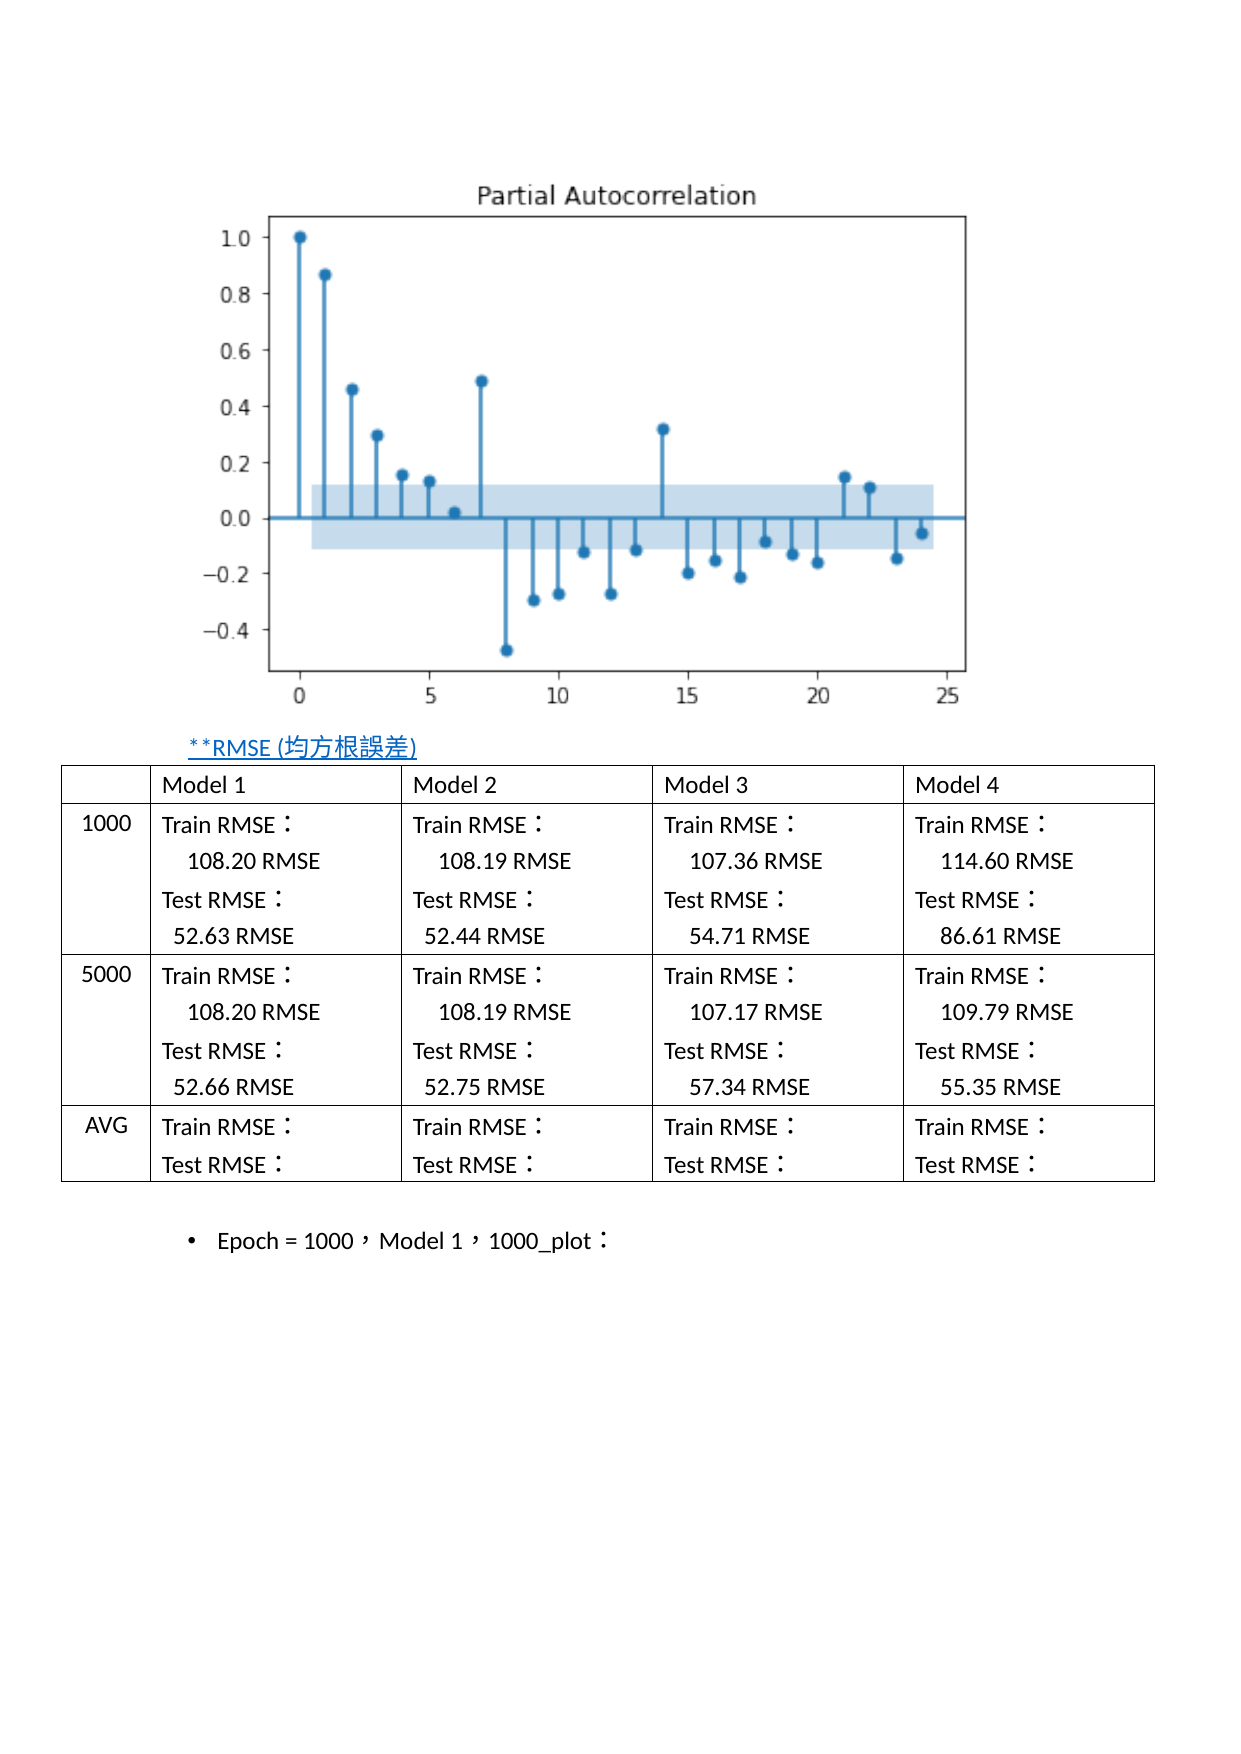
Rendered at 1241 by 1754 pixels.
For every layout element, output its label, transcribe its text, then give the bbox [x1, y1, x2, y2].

table_header Model 4 [904, 766, 1154, 803]
table_header Model 2 [402, 766, 652, 803]
table_cell Train RMSE： 108.20 RMSE Test RMSE： 52.63 RMSE [151, 804, 401, 954]
table_cell Train RMSE： Test RMSE： [904, 1106, 1154, 1181]
table_cell Train RMSE： Test RMSE： [653, 1106, 903, 1181]
table_cell Train RMSE： 108.19 RMSE Test RMSE： 52.44 RMSE [402, 804, 652, 954]
table_cell Train RMSE： 108.19 RMSE Test RMSE： 52.75 RMSE [402, 955, 652, 1105]
table_cell Train RMSE： 114.60 RMSE Test RMSE： 86.61 RMSE [904, 804, 1154, 954]
list Epoch = 1000，Model 1，1000_plot： [187, 1220, 1053, 1257]
table_cell Train RMSE： 109.79 RMSE Test RMSE： 55.35 RMSE [904, 955, 1154, 1105]
table_cell 1000 [62, 804, 150, 954]
table_cell AVG [62, 1106, 150, 1181]
table_cell Train RMSE： Test RMSE： [151, 1106, 401, 1181]
text **RMSE (均方根誤差) [187, 727, 1053, 764]
table_cell Train RMSE： 108.20 RMSE Test RMSE： 52.66 RMSE [151, 955, 401, 1105]
table_cell Train RMSE： 107.36 RMSE Test RMSE： 54.71 RMSE [653, 804, 903, 954]
table_cell Train RMSE： Test RMSE： [402, 1106, 652, 1181]
table_header [62, 766, 150, 803]
picture [187, 170, 980, 721]
table_header Model 3 [653, 766, 903, 803]
table_header Model 1 [151, 766, 401, 803]
table_cell Train RMSE： 107.17 RMSE Test RMSE： 57.34 RMSE [653, 955, 903, 1105]
table_cell 5000 [62, 955, 150, 1105]
